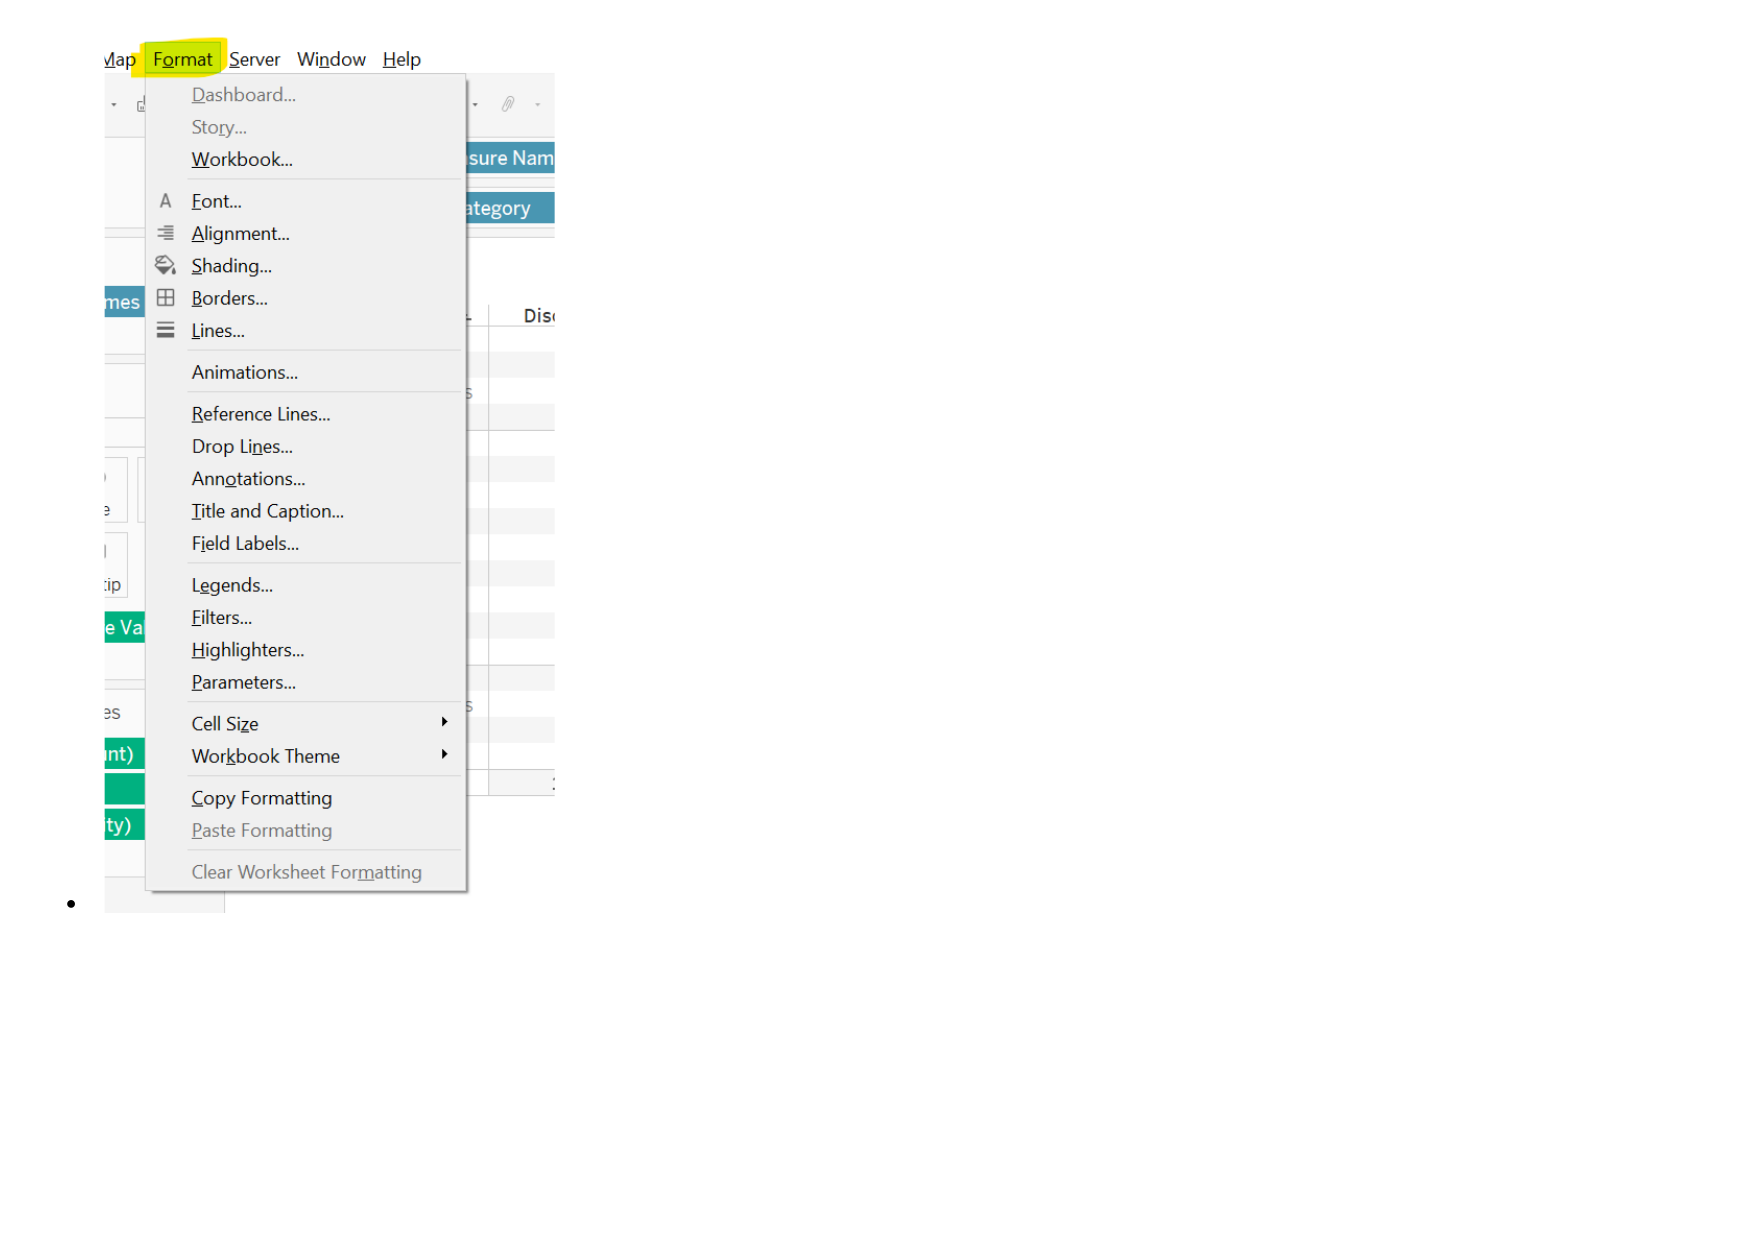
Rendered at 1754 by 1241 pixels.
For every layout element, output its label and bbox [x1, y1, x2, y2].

picture [104, 24, 555, 913]
